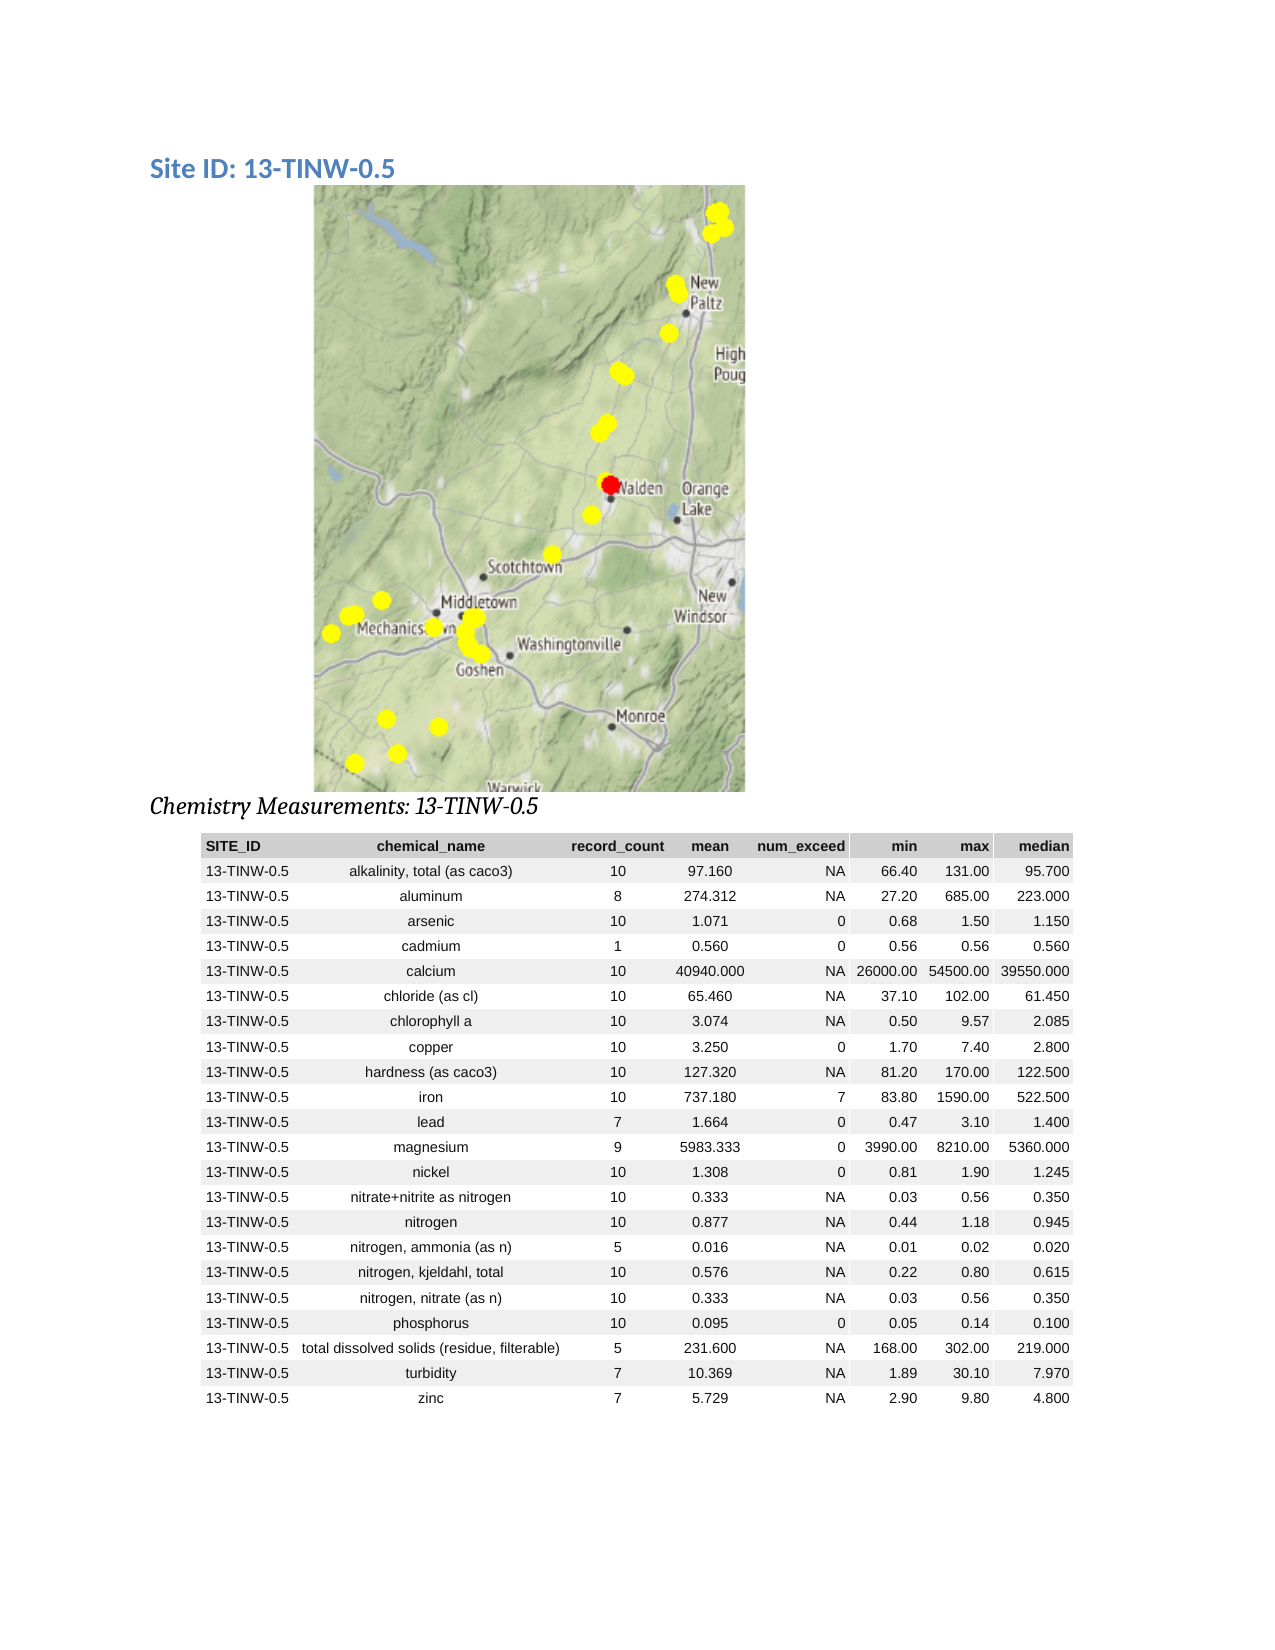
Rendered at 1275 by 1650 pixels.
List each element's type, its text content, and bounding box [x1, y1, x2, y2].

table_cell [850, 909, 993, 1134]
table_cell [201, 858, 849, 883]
picture [150, 185, 908, 792]
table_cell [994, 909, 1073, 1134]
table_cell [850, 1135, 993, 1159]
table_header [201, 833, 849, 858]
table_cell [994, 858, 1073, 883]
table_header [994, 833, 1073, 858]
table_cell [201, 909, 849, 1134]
text Chemistry Measurements: 13-TINW-0.5 [150, 792, 1125, 821]
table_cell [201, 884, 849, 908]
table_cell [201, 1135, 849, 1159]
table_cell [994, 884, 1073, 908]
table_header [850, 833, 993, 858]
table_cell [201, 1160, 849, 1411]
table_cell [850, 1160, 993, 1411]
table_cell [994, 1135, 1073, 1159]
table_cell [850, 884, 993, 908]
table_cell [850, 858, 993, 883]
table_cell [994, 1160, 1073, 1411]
